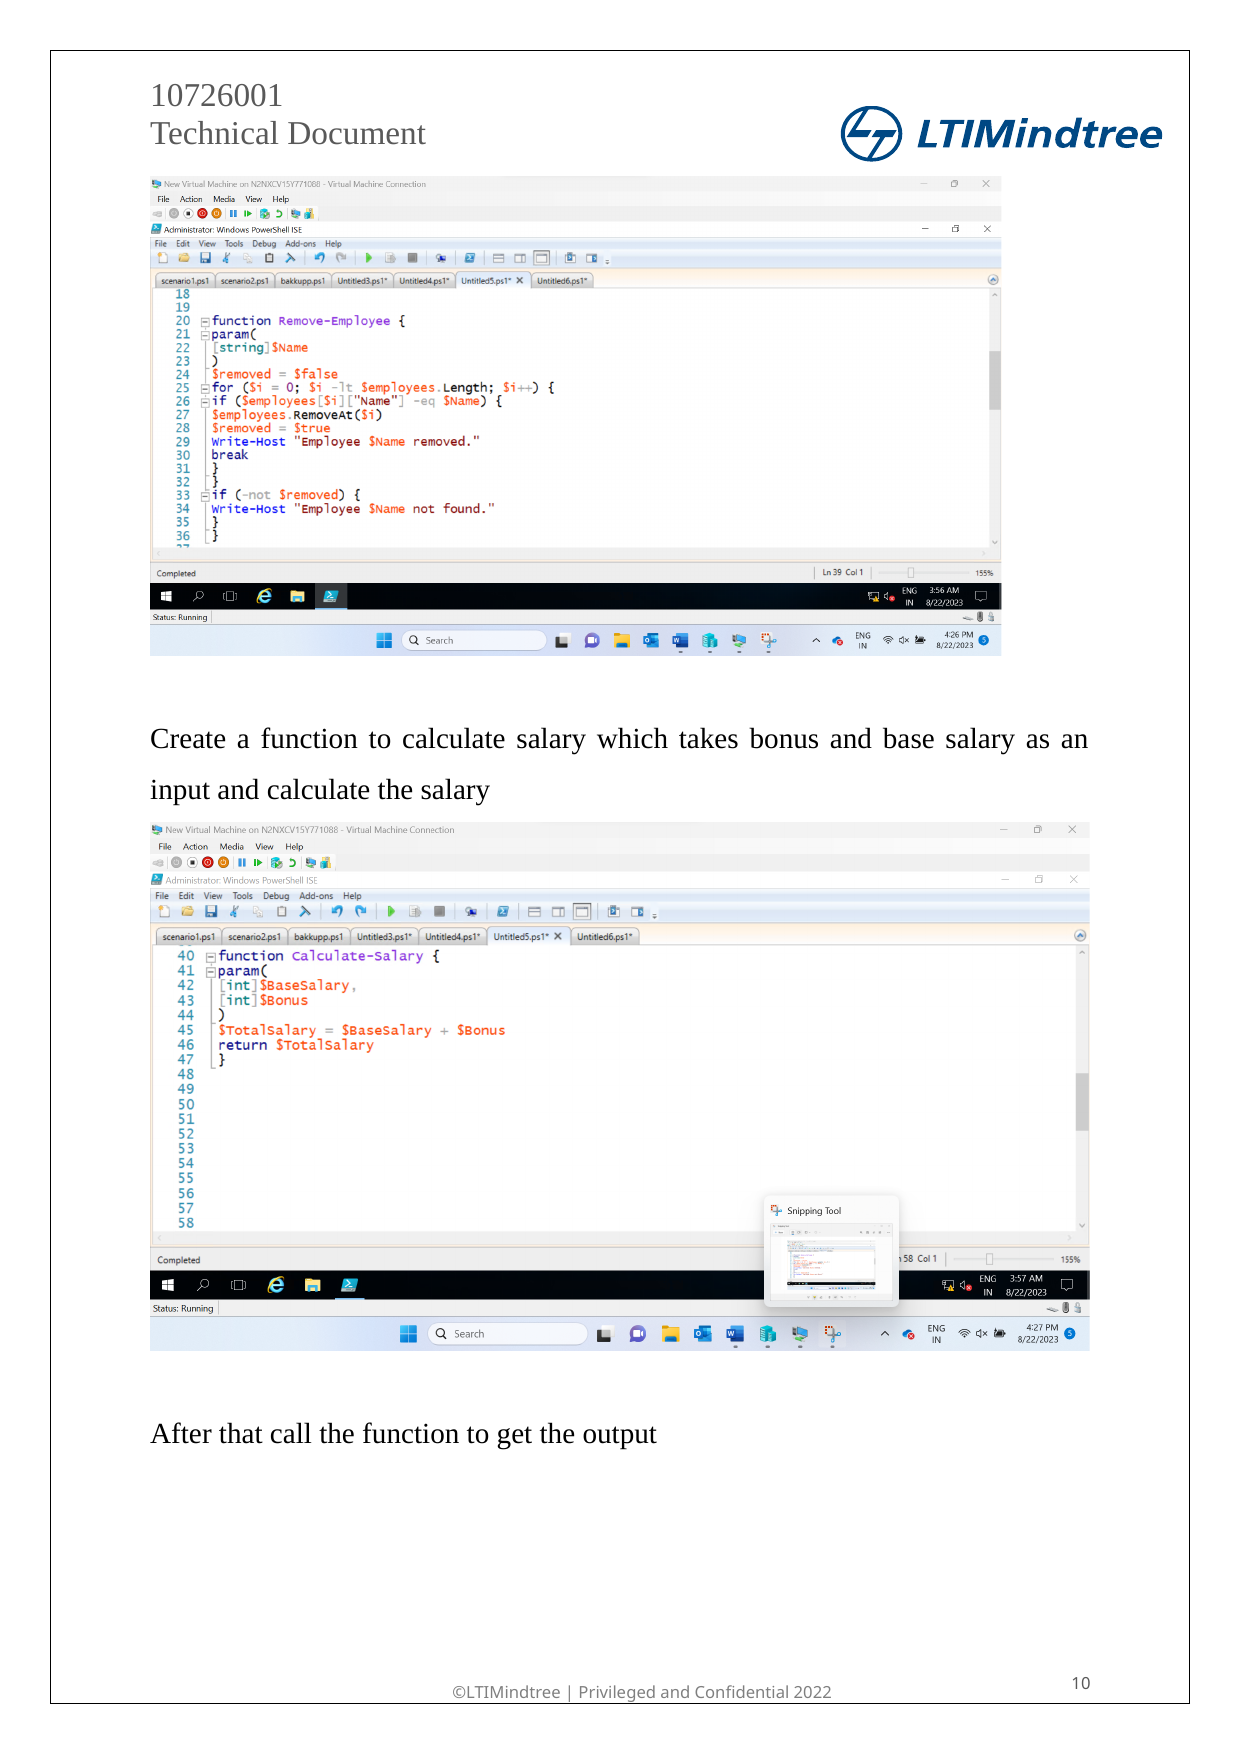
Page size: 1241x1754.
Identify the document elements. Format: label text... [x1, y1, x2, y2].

text After that call the function to get the output [150, 1417, 1090, 1450]
picture [150, 822, 1090, 1351]
text Create a function to calculate salary which takes bonus and base salary as an input and calculate the salary [150, 721, 1090, 805]
picture [150, 176, 1002, 656]
